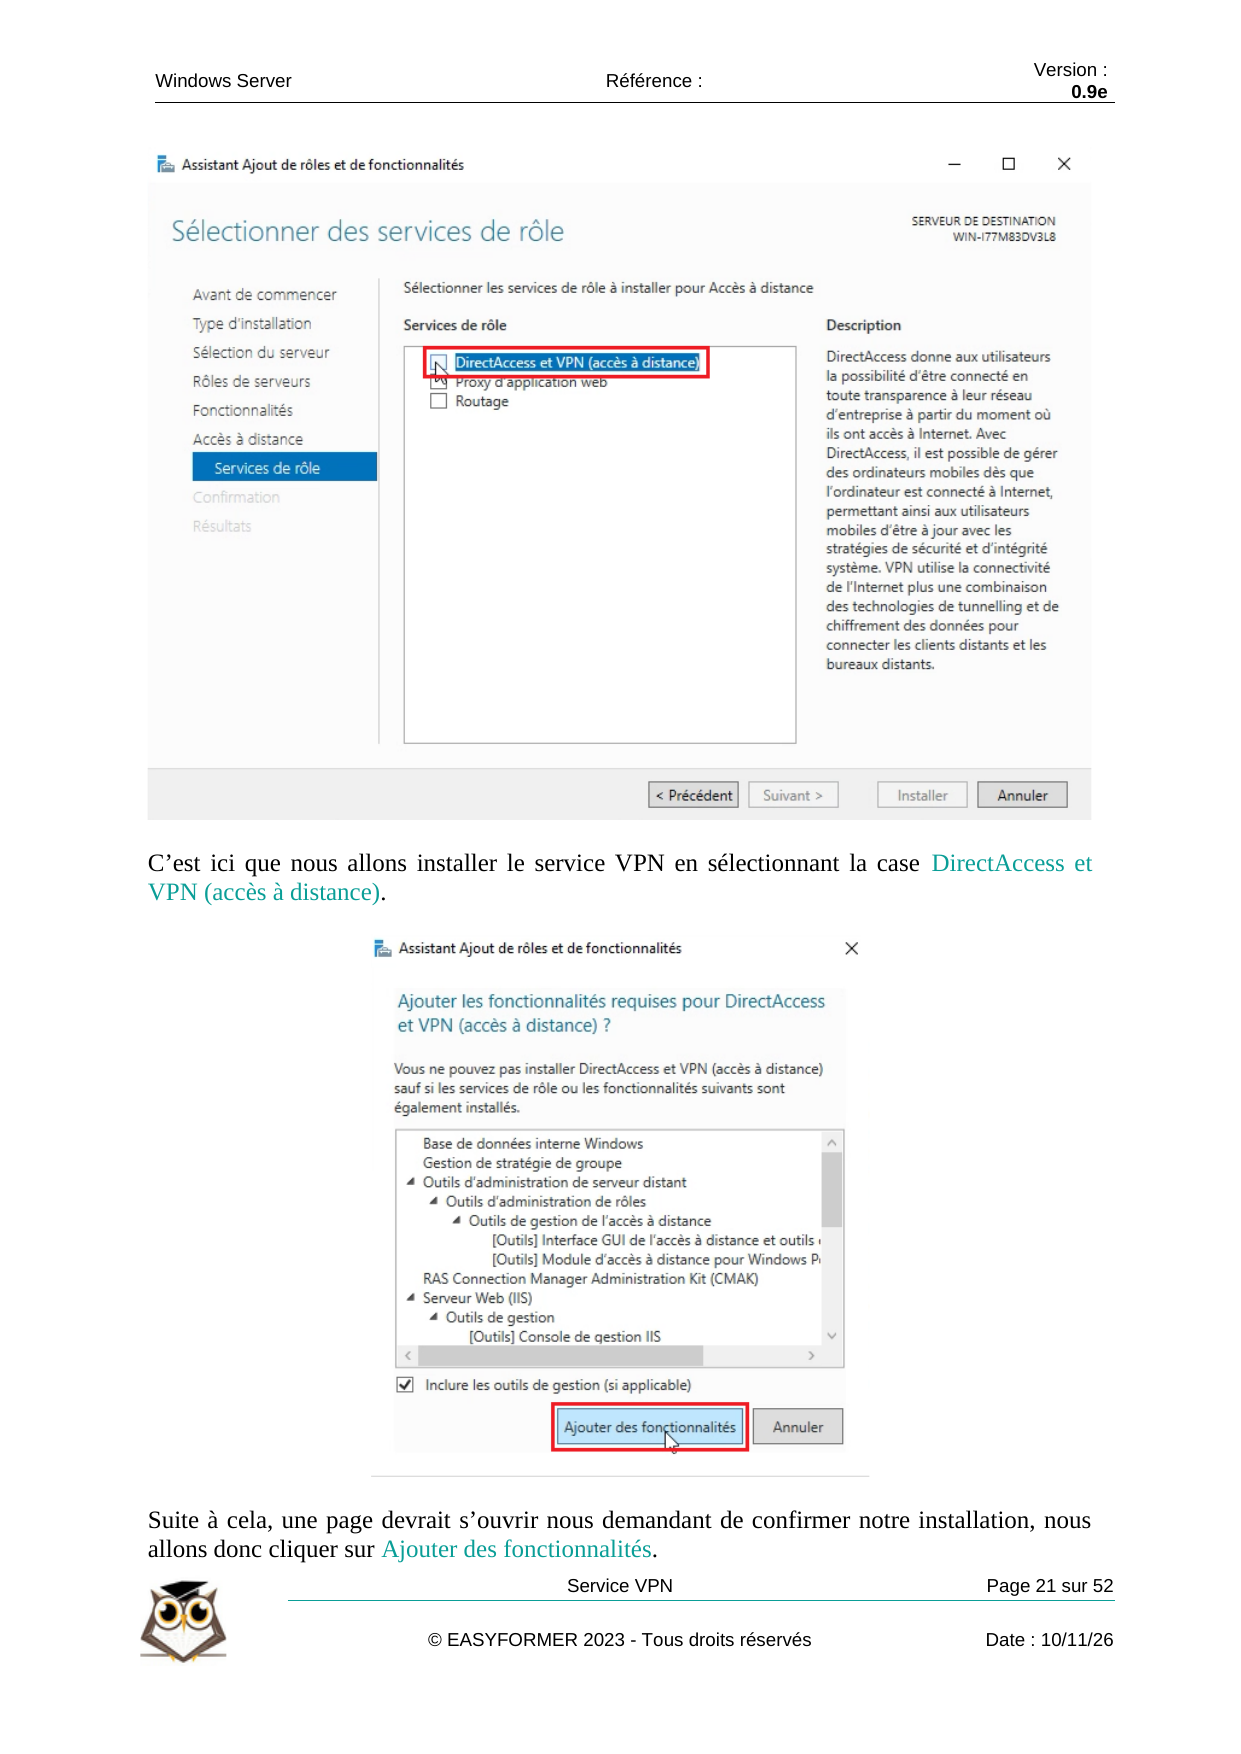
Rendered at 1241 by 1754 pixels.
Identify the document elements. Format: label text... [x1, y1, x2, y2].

text C’est ici que nous allons installer le service VPN en sélectionnant la case DirectAccess et VPN (accès à distance). [148, 848, 1092, 906]
picture [371, 934, 870, 1477]
text Suite à cela, une page devrait s’ouvrir nous demandant de confirmer notre installation, nous allons donc cliquer sur Ajouter des fonctionnalités. [148, 1505, 1092, 1563]
picture [140, 1570, 227, 1666]
picture [147, 147, 1092, 820]
